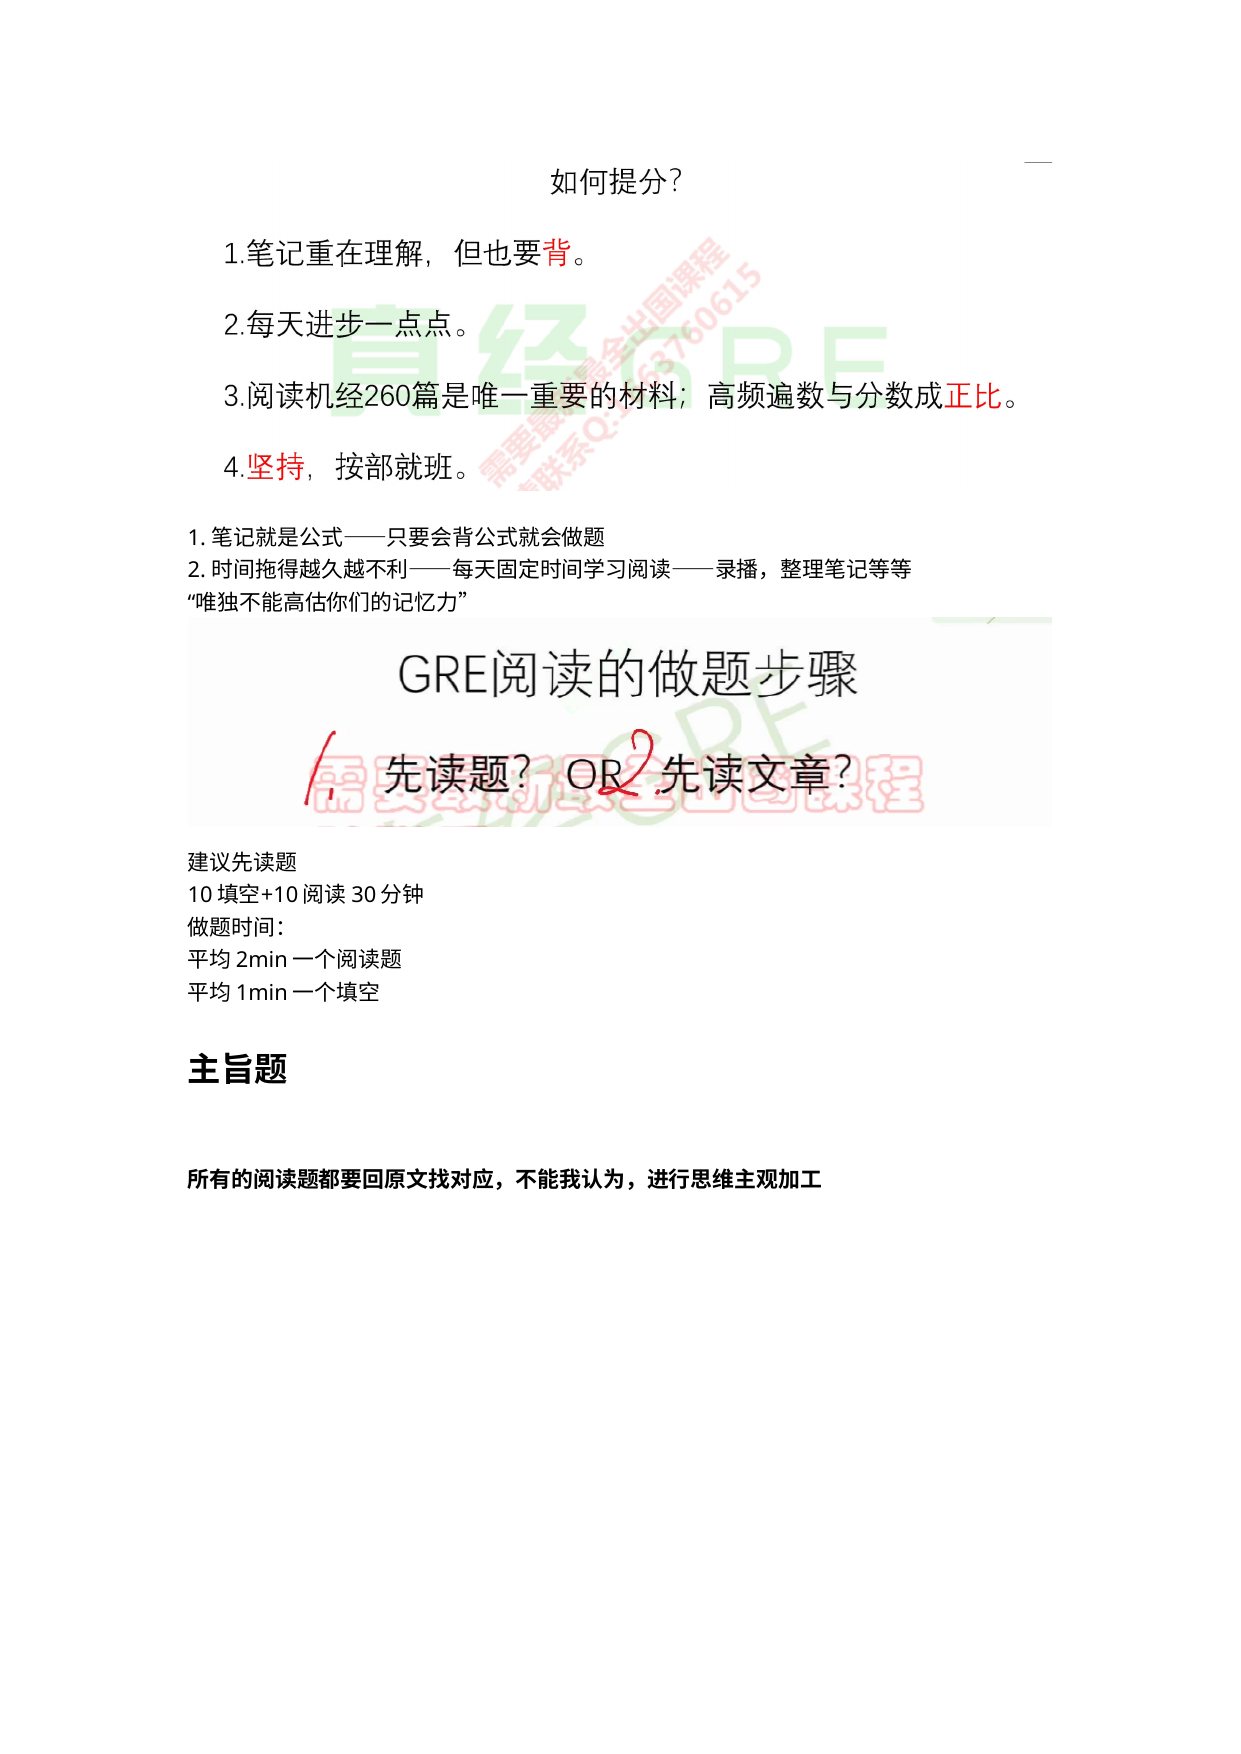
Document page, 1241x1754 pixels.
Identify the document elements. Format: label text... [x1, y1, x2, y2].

text 平均2min一个阅读题 [187, 942, 1053, 974]
text 所有的阅读题都要回原文找对应，不能我认为，进行思维主观加工 [187, 1161, 1053, 1194]
text 10填空+10阅读 30分钟 [187, 877, 1053, 909]
text “唯独不能高估你们的记忆力” [187, 584, 1053, 617]
subtitle 主旨题 [187, 1034, 1053, 1099]
text 平均1min一个填空 [187, 974, 1053, 1007]
picture [187, 617, 1053, 827]
text 2. 时间拖得越久越不利——每天固定时间学习阅读——录播，整理笔记等等 [187, 552, 1053, 584]
text 1. 笔记就是公式——只要会背公式就会做题 [187, 519, 1053, 552]
text 做题时间： [187, 909, 1053, 942]
picture [187, 162, 1053, 491]
text 建议先读题 [187, 844, 1053, 877]
